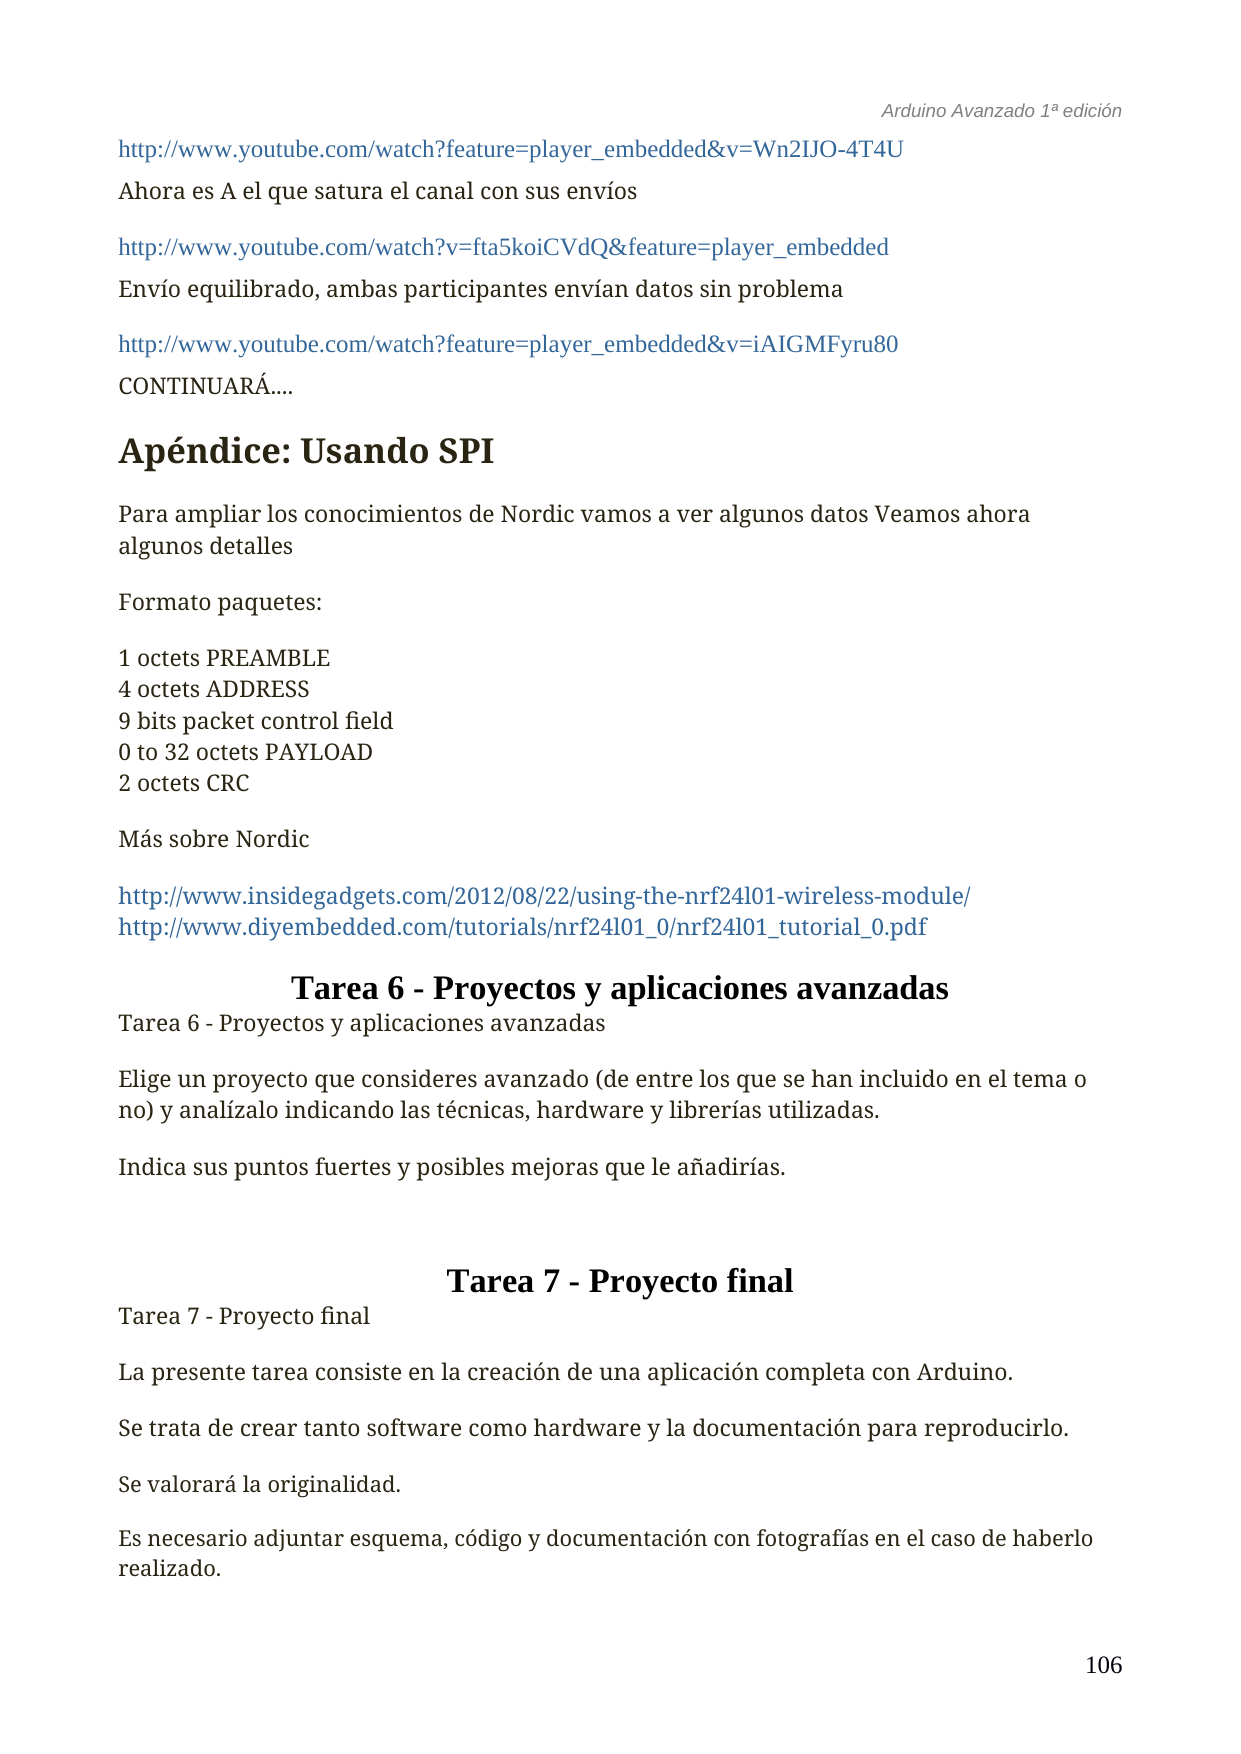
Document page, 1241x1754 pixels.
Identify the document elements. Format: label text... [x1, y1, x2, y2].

text http://www.youtube.com/watch?feature=player_embedded&v=Wn2IJO-4T4U [118, 134, 1122, 163]
text Se trata de crear tanto software como hardware y la documentación para reproducirlo. [118, 1412, 1122, 1444]
text Es necesario adjuntar esquema, código y documentación con fotografías en el caso de haberlo realizado. [118, 1523, 1122, 1583]
text http://www.youtube.com/watch?feature=player_embedded&v=iAIGMFyru80 [118, 329, 1122, 358]
text Elige un proyecto que consideres avanzado (de entre los que se han incluido en el tema o no) y analízalo indicando las técnicas, hardware y librerías utilizadas. [118, 1063, 1122, 1125]
text Envío equilibrado, ambas participantes envían datos sin problema [118, 273, 1122, 304]
text Para ampliar los conocimientos de Nordic vamos a ver algunos datos Veamos ahora algunos detalles [118, 498, 1122, 561]
text Se valorará la originalidad. [118, 1469, 1122, 1498]
text http://www.youtube.com/watch?v=fta5koiCVdQ&feature=player_embedded [118, 232, 1122, 260]
text Formato paquetes: [118, 586, 1122, 617]
text Tarea 6 - Proyectos y aplicaciones avanzadas [118, 1007, 1122, 1038]
text La presente tarea consiste en la creación de una aplicación completa con Arduino. [118, 1356, 1122, 1387]
text Ahora es A el que satura el canal con sus envíos [118, 175, 1122, 207]
subtitle Tarea 7 - Proyecto final [118, 1260, 1122, 1300]
text CONTINUARÁ.... [118, 370, 1122, 402]
text http://www.insidegadgets.com/2012/08/22/using-the-nrf24l01-wireless-module/ http://www.diyembedded.com/tutorials/nrf24l01_0/nrf24l01_tutorial_0.pdf [118, 880, 1122, 942]
subtitle Tarea 6 - Proyectos y aplicaciones avanzadas [118, 967, 1122, 1007]
text Más sobre Nordic [118, 823, 1122, 855]
text Indica sus puntos fuertes y posibles mejoras que le añadirías. [118, 1150, 1122, 1182]
text Tarea 7 - Proyecto final [118, 1300, 1122, 1331]
text Apéndice: Usando SPI [118, 427, 1122, 473]
text 1 octets PREAMBLE 4 octets ADDRESS 9 bits packet control field 0 to 32 octets PAYLOAD 2 octets CRC [118, 642, 1122, 798]
